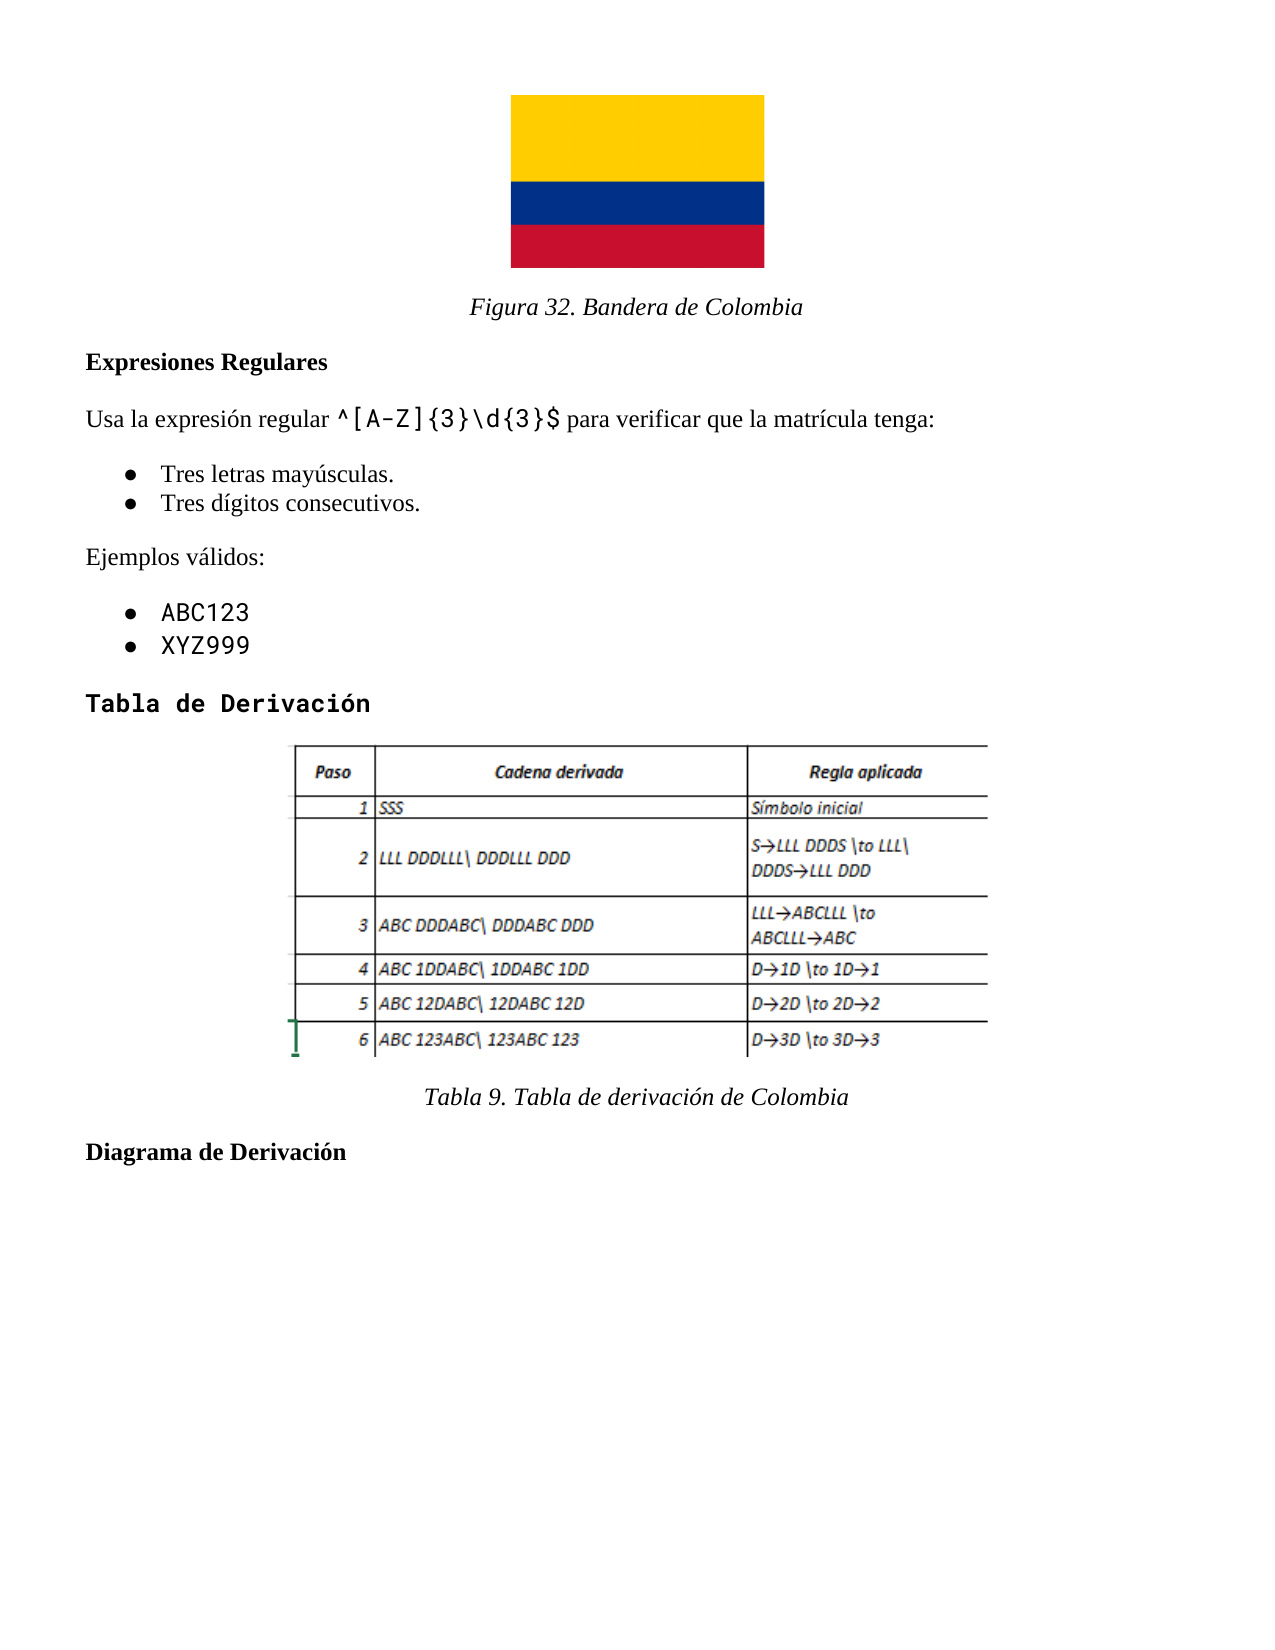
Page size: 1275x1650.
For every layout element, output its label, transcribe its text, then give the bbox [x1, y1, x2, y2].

list XYZ999 [123, 628, 1189, 662]
text Tabla de Derivación [85, 687, 1189, 719]
list Tres letras mayúsculas. [123, 459, 1189, 488]
text Expresiones Regulares [85, 347, 1189, 376]
text Usa la expresión regular ^[A-Z]{3}\d{3}$ para verificar que la matrícula tenga: [85, 401, 1189, 434]
list Tres dígitos consecutivos. [123, 488, 1189, 517]
text Ejemplos válidos: [85, 542, 1189, 571]
picture [510, 95, 765, 268]
text Tabla 9. Tabla de derivación de Colombia [85, 1082, 1189, 1111]
picture [287, 744, 988, 1057]
list ABC123 [123, 596, 1189, 628]
text Figura 32. Bandera de Colombia [85, 292, 1189, 321]
text Diagrama de Derivación [85, 1137, 1189, 1166]
